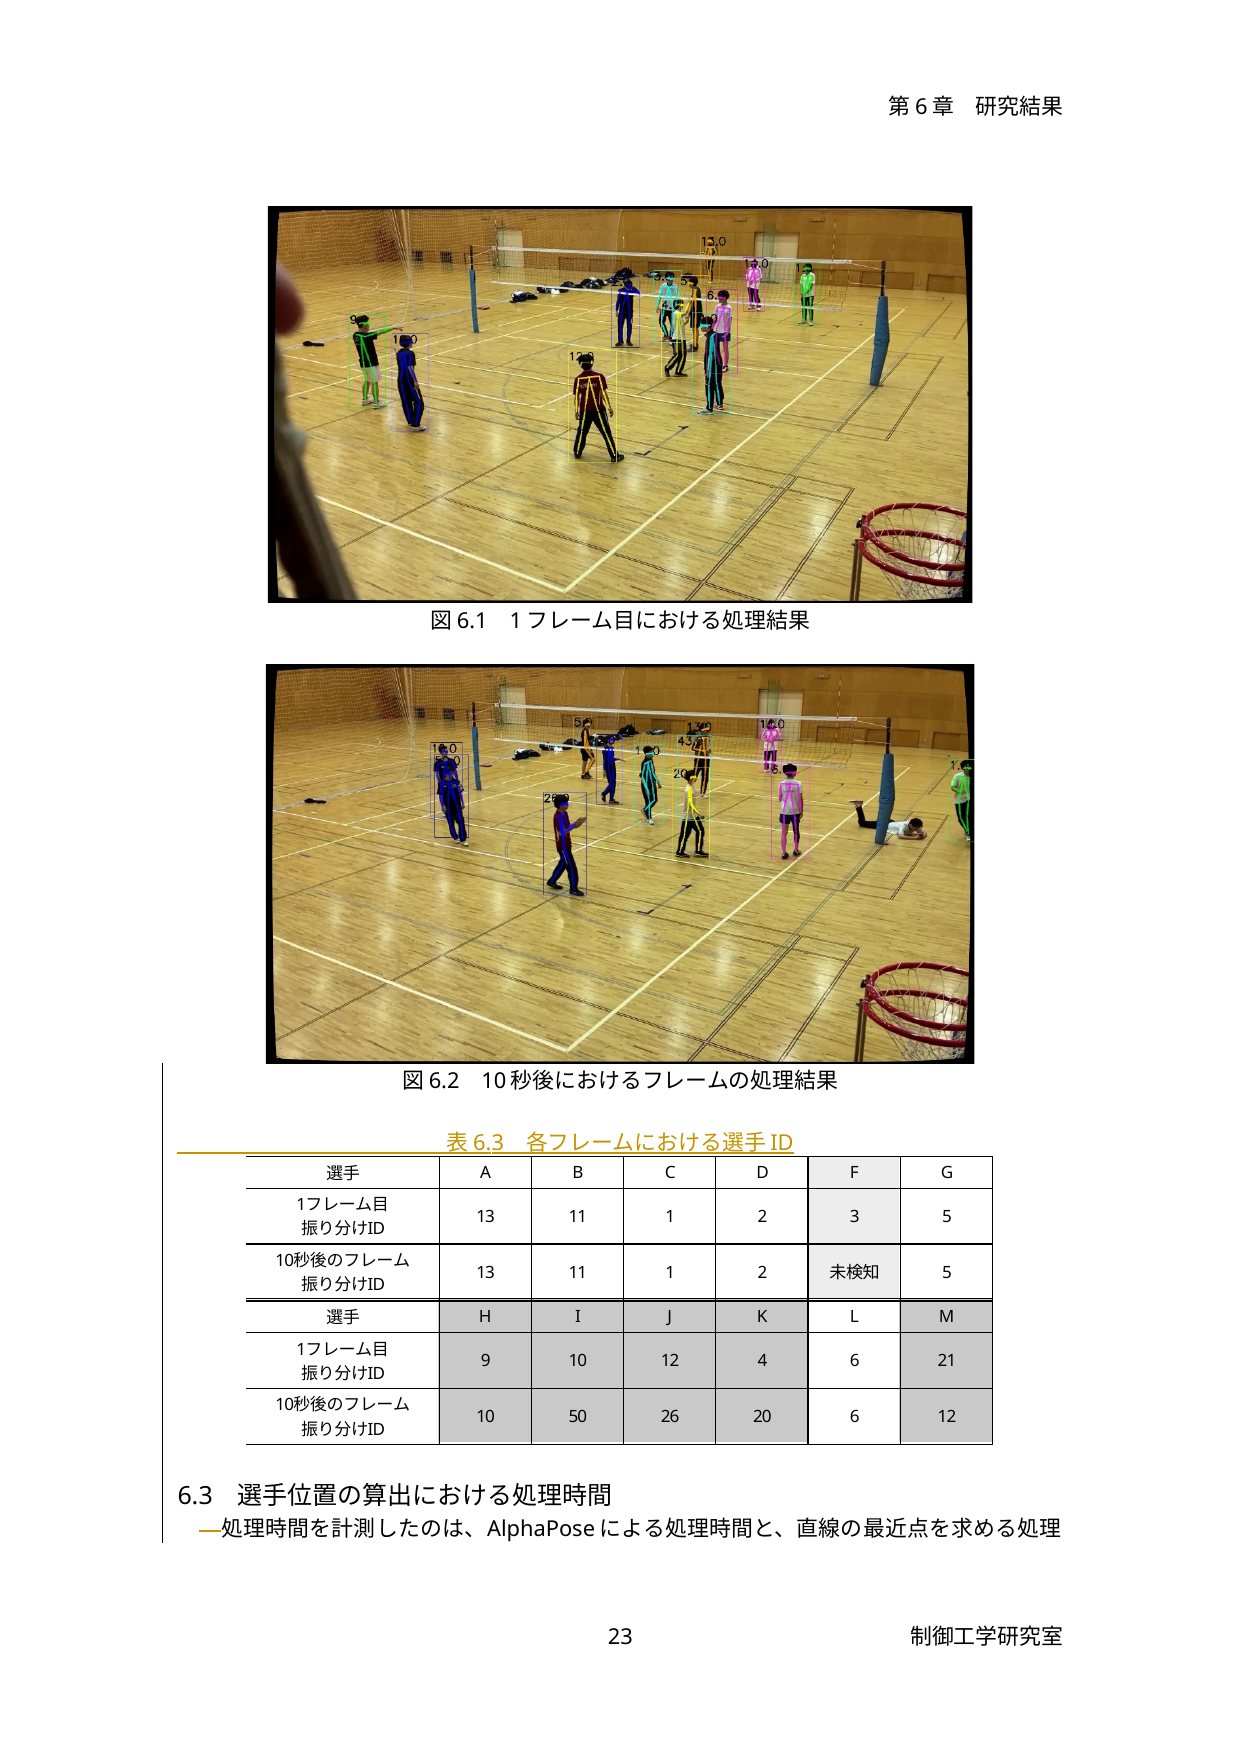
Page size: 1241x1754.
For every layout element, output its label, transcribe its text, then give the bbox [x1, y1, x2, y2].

picture [267, 206, 973, 603]
subtitle 6.3 選手位置の算出における処理時間 [177, 1475, 1063, 1511]
picture [265, 664, 975, 1064]
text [177, 1511, 1063, 1543]
text 図6.1 1フレーム目における処理結果 [177, 603, 1063, 635]
text 図6.2 10秒後におけるフレームの処理結果 [177, 1063, 1063, 1095]
